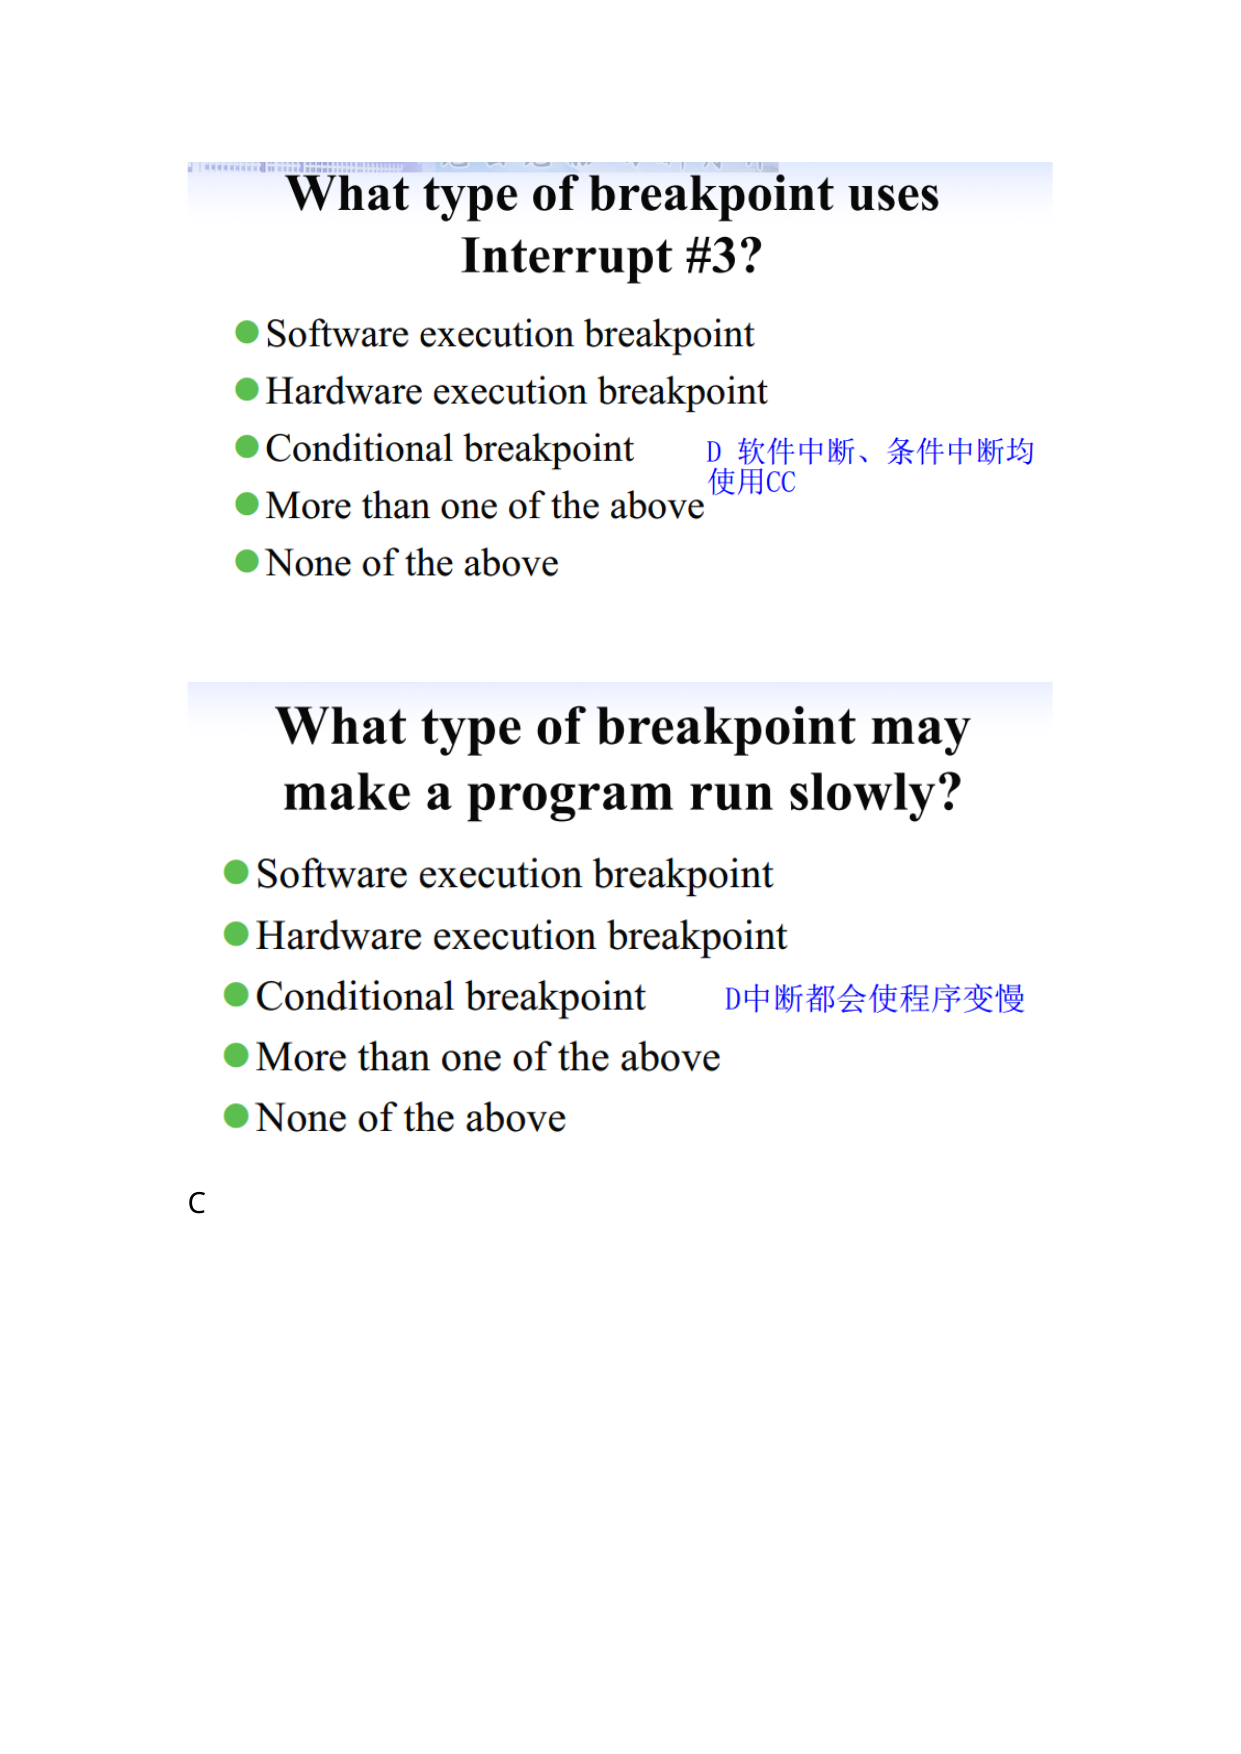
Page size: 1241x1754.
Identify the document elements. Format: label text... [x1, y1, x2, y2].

picture [187, 682, 1053, 1152]
picture [187, 162, 1053, 615]
text C [187, 1169, 1053, 1234]
